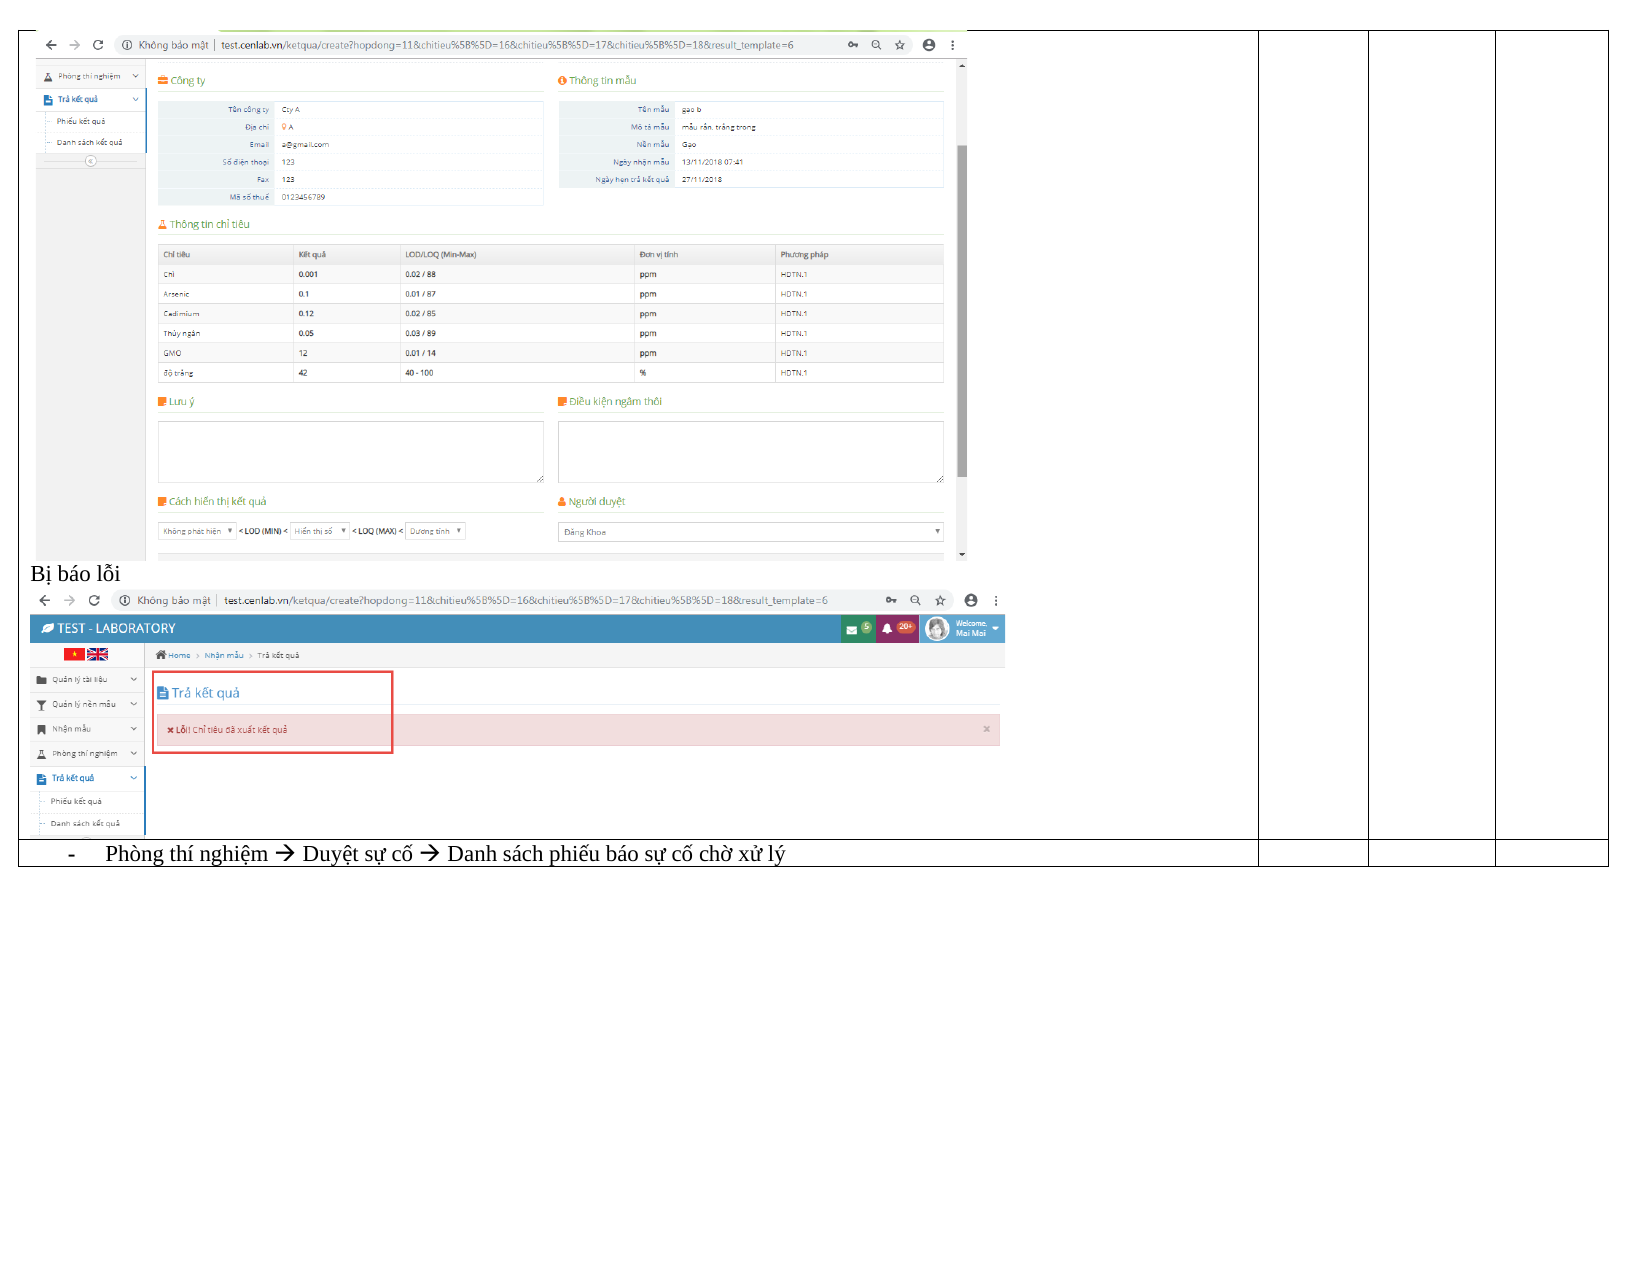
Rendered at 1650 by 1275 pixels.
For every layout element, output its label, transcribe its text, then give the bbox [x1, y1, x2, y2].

table_cell [1259, 31, 1368, 838]
table_cell [1496, 840, 1608, 866]
table_cell [1369, 840, 1495, 866]
table_cell Phòng thí nghiệm Duyệt sự cố Danh sách phiếu báo sự cố chờ xử lý [19, 840, 1258, 866]
table_cell [1369, 31, 1495, 838]
picture [30, 586, 1005, 839]
table_cell [1496, 31, 1608, 838]
table_cell Trả kết quả Phiếu kết quả Trưởng phòng thí nghiệm yêu cầu xuất lại kết quả Thay đổi thông tin khách hàng Báo cáo về sự cố nơi nhận mẫu Nhận mẫu edit hợp đồng (phiếu YCTN): chỉ thay đổi người liên hệ Nhân viên trả kết quả Chọn biểu mẫu trả kết quả Báo lỗi “Chỉ tiêu đã xuất kết quả” Nhưng phiếu kết quả vẫn được chuyển đến người duyệt (trưởng PTN) và giám đốc duyệt thành công Chọn các chỉ tiêu cần xuất kêt quả Gửi đến người duyệt Bị báo lỗi [19, 31, 1258, 838]
picture [35, 30, 968, 561]
table_cell [1259, 840, 1368, 866]
